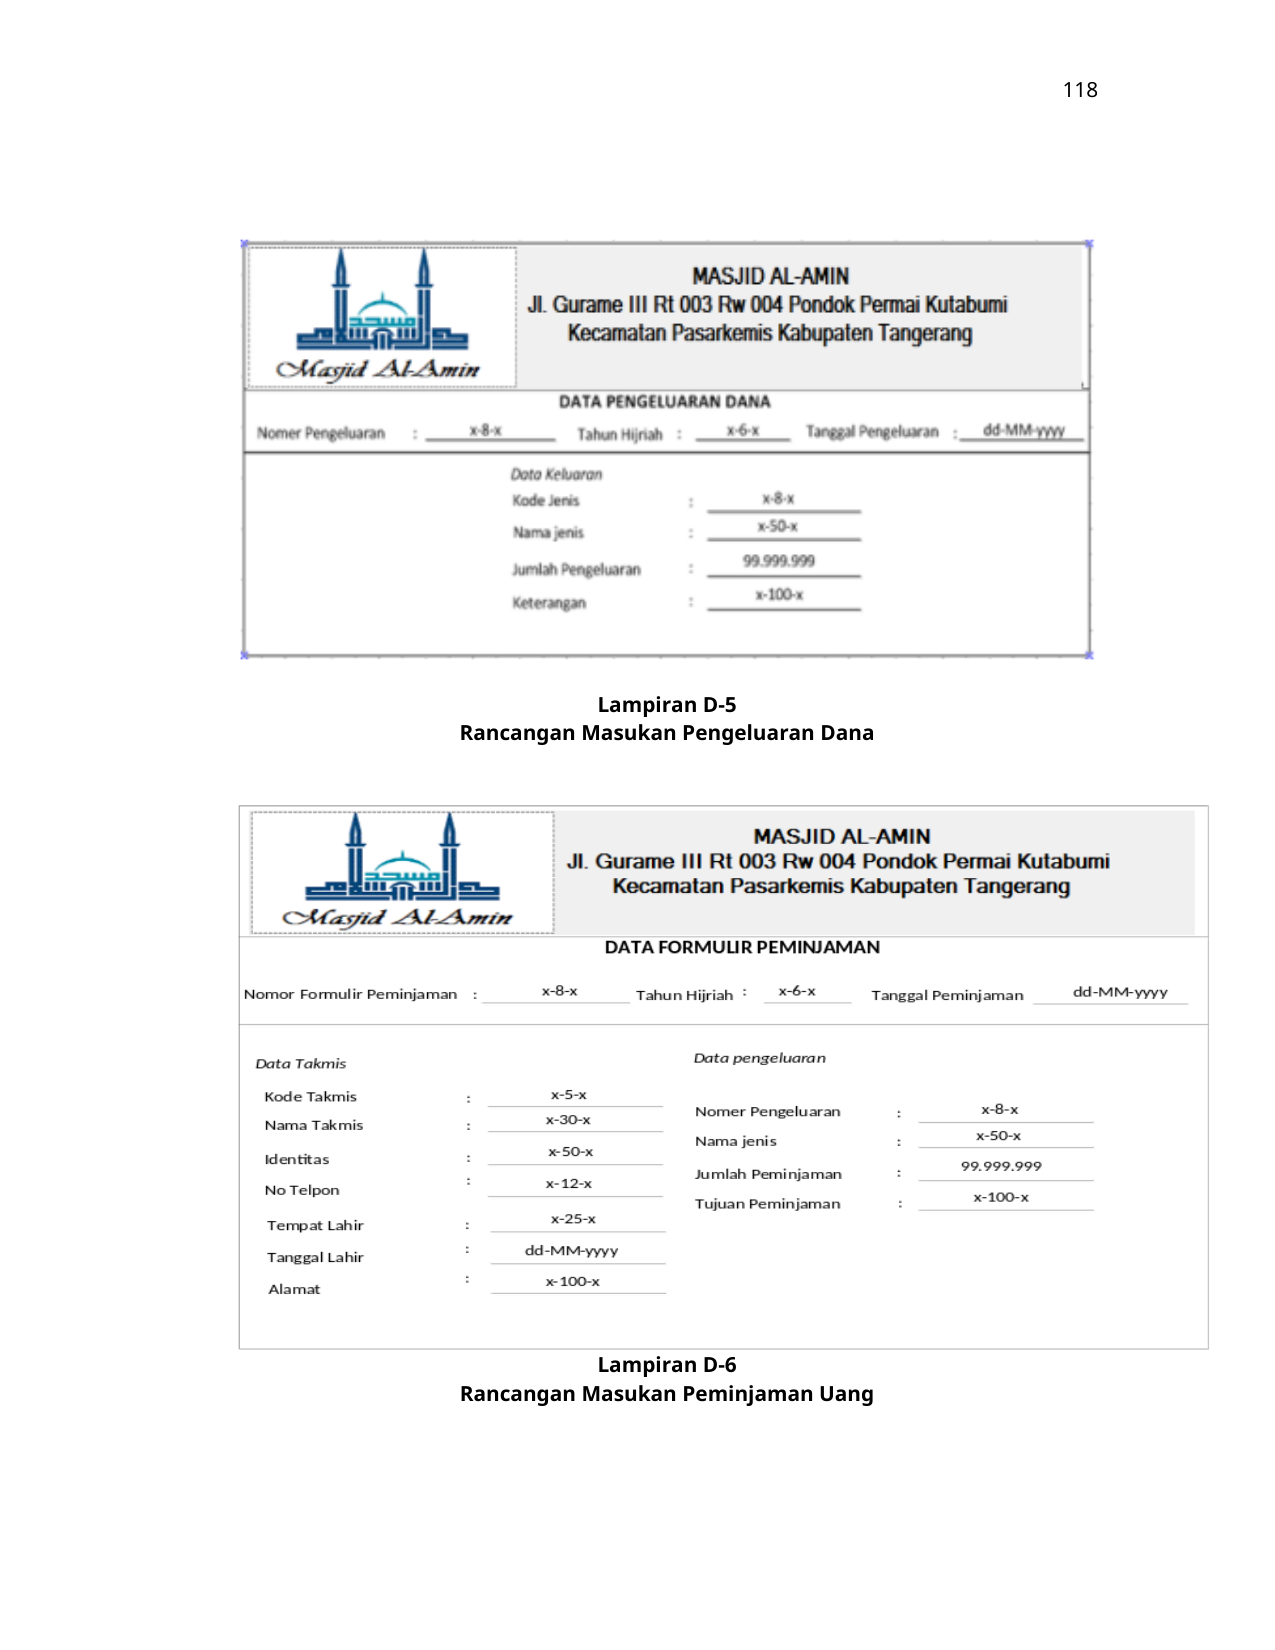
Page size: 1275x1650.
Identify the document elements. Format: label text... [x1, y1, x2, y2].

text Lampiran D-6 [236, 1350, 1098, 1379]
text Rancangan Masukan Pengeluaran Dana [236, 718, 1098, 747]
text Lampiran D-5 [236, 690, 1098, 718]
text Rancangan Masukan Peminjaman Uang [236, 1379, 1098, 1407]
